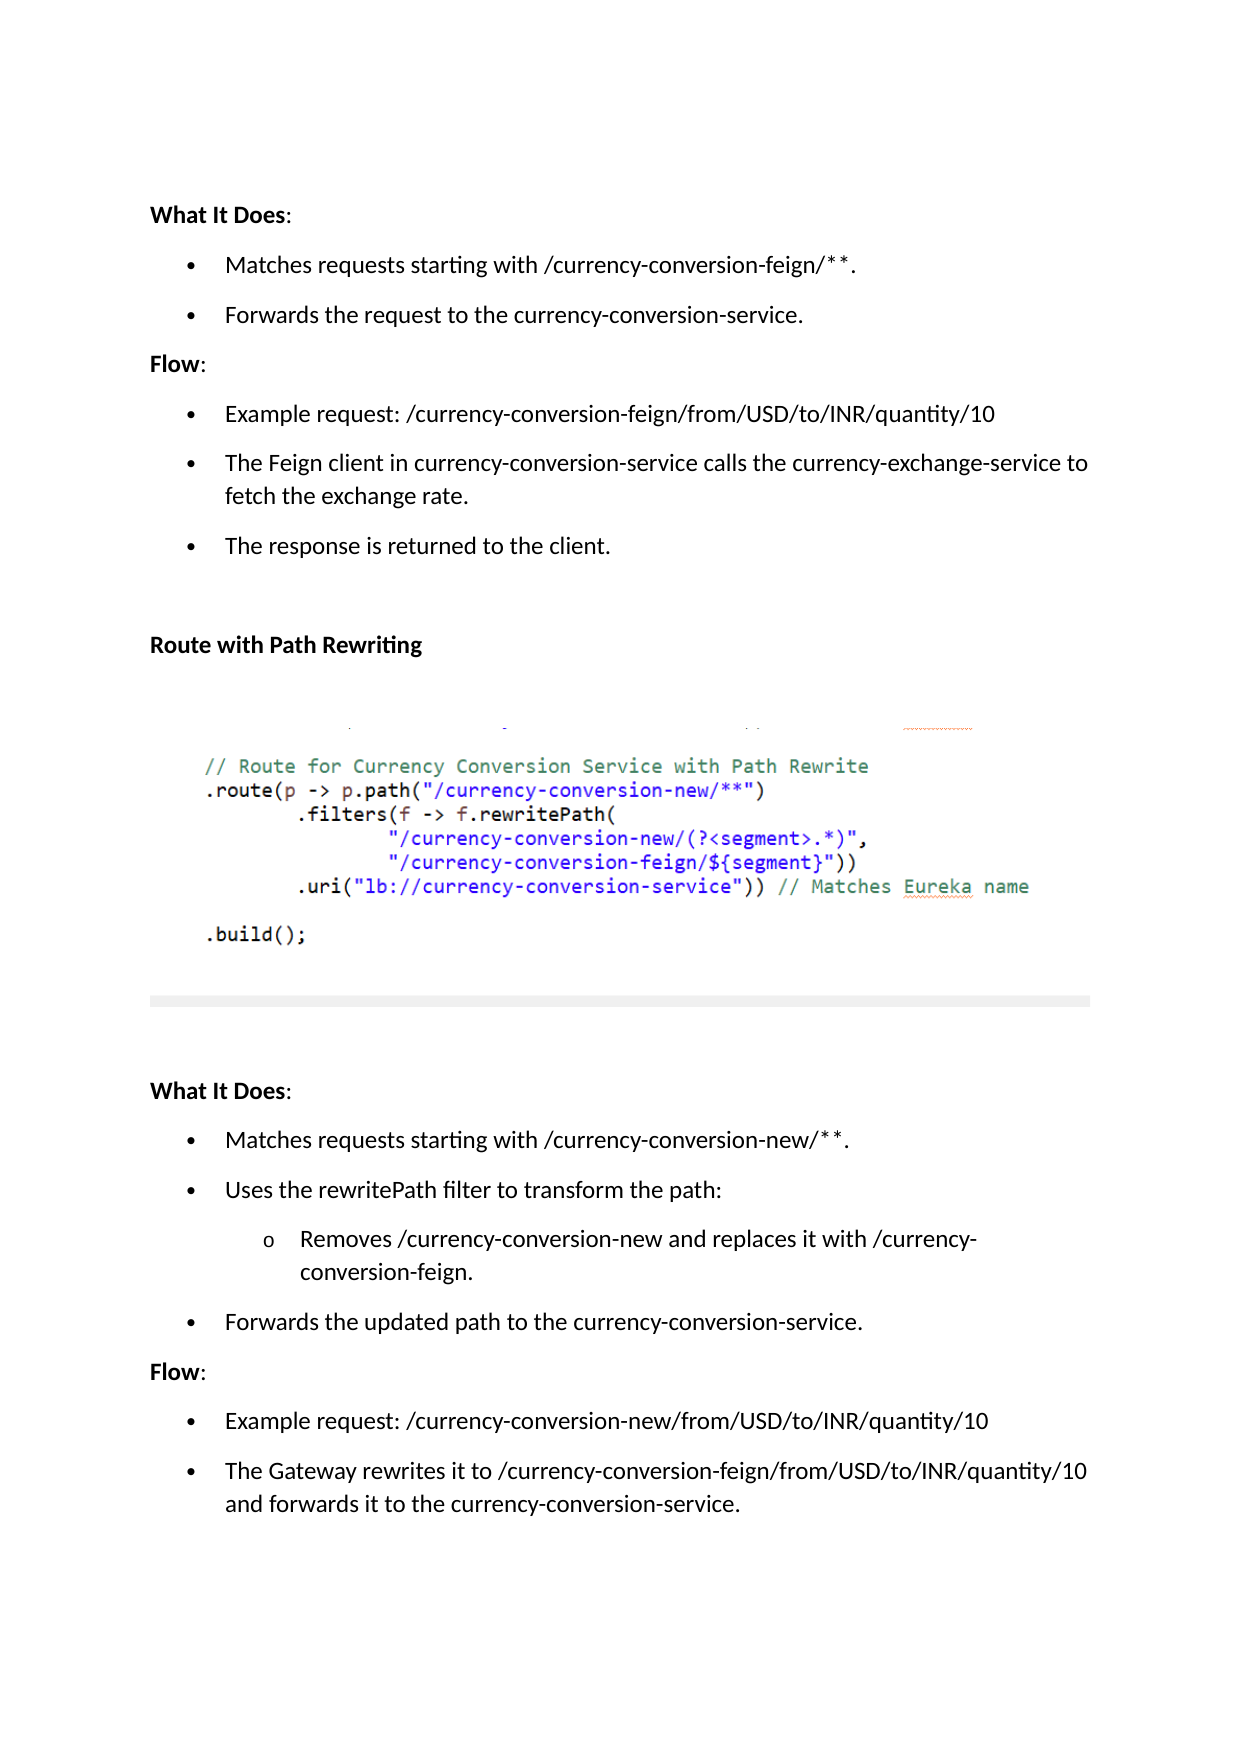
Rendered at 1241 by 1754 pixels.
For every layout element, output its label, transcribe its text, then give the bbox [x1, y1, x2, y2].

list Matches requests starting with /currency-conversion-new/**. [187, 1124, 1090, 1155]
list Matches requests starting with /currency-conversion-feign/**. [187, 249, 1090, 280]
list The response is returned to the client. [187, 530, 1090, 561]
list Forwards the updated path to the currency-conversion-service. [187, 1306, 1090, 1337]
list The Feign client in currency-conversion-service calls the currency-exchange-service to fetch the exchange rate. [187, 447, 1090, 511]
list The Gateway rewrites it to /currency-conversion-feign/from/USD/to/INR/quantity/10 and forwards it to the currency-conversion-service. [187, 1455, 1090, 1518]
list Example request: /currency-conversion-new/from/USD/to/INR/quantity/10 [187, 1405, 1090, 1436]
text What It Does: [150, 1075, 1090, 1105]
text Flow: [150, 348, 1090, 379]
text What It Does: [150, 199, 1090, 230]
list Removes /currency-conversion-new and replaces it with /currency-conversion-feign. [262, 1223, 1090, 1287]
text Flow: [150, 1356, 1090, 1386]
list Uses the rewritePath filter to transform the path: [187, 1174, 1090, 1204]
list Forwards the request to the currency-conversion-service. [187, 299, 1090, 329]
picture [150, 728, 1091, 1007]
list Example request: /currency-conversion-feign/from/USD/to/INR/quantity/10 [187, 398, 1090, 428]
text Route with Path Rewriting [150, 629, 1090, 660]
